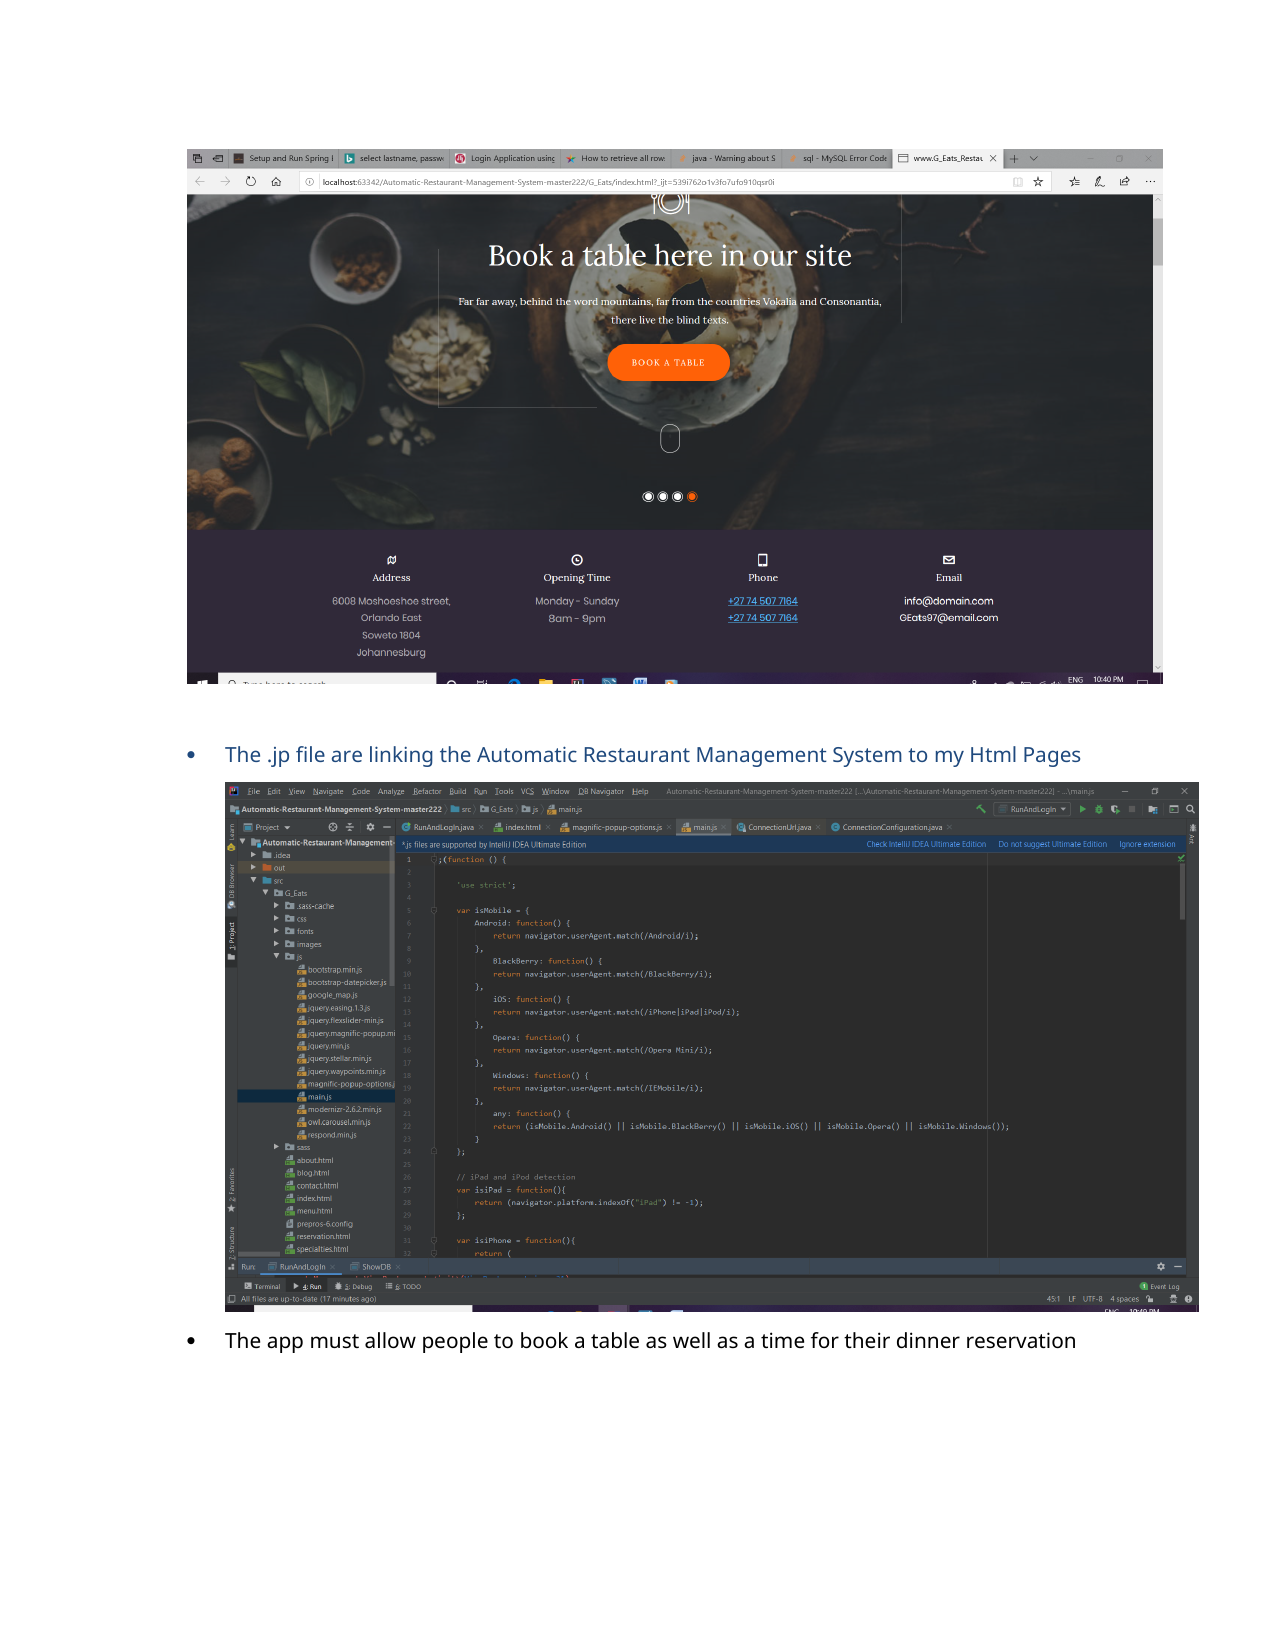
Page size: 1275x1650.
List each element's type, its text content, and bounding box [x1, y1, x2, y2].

picture [187, 149, 1163, 684]
picture [225, 782, 1199, 1312]
list The app must allow people to book a table as well as a time for their dinner reservation [187, 1326, 1125, 1354]
list The .jp file are linking the Automatic Restaurant Management System to my Html Pages [187, 740, 1125, 768]
